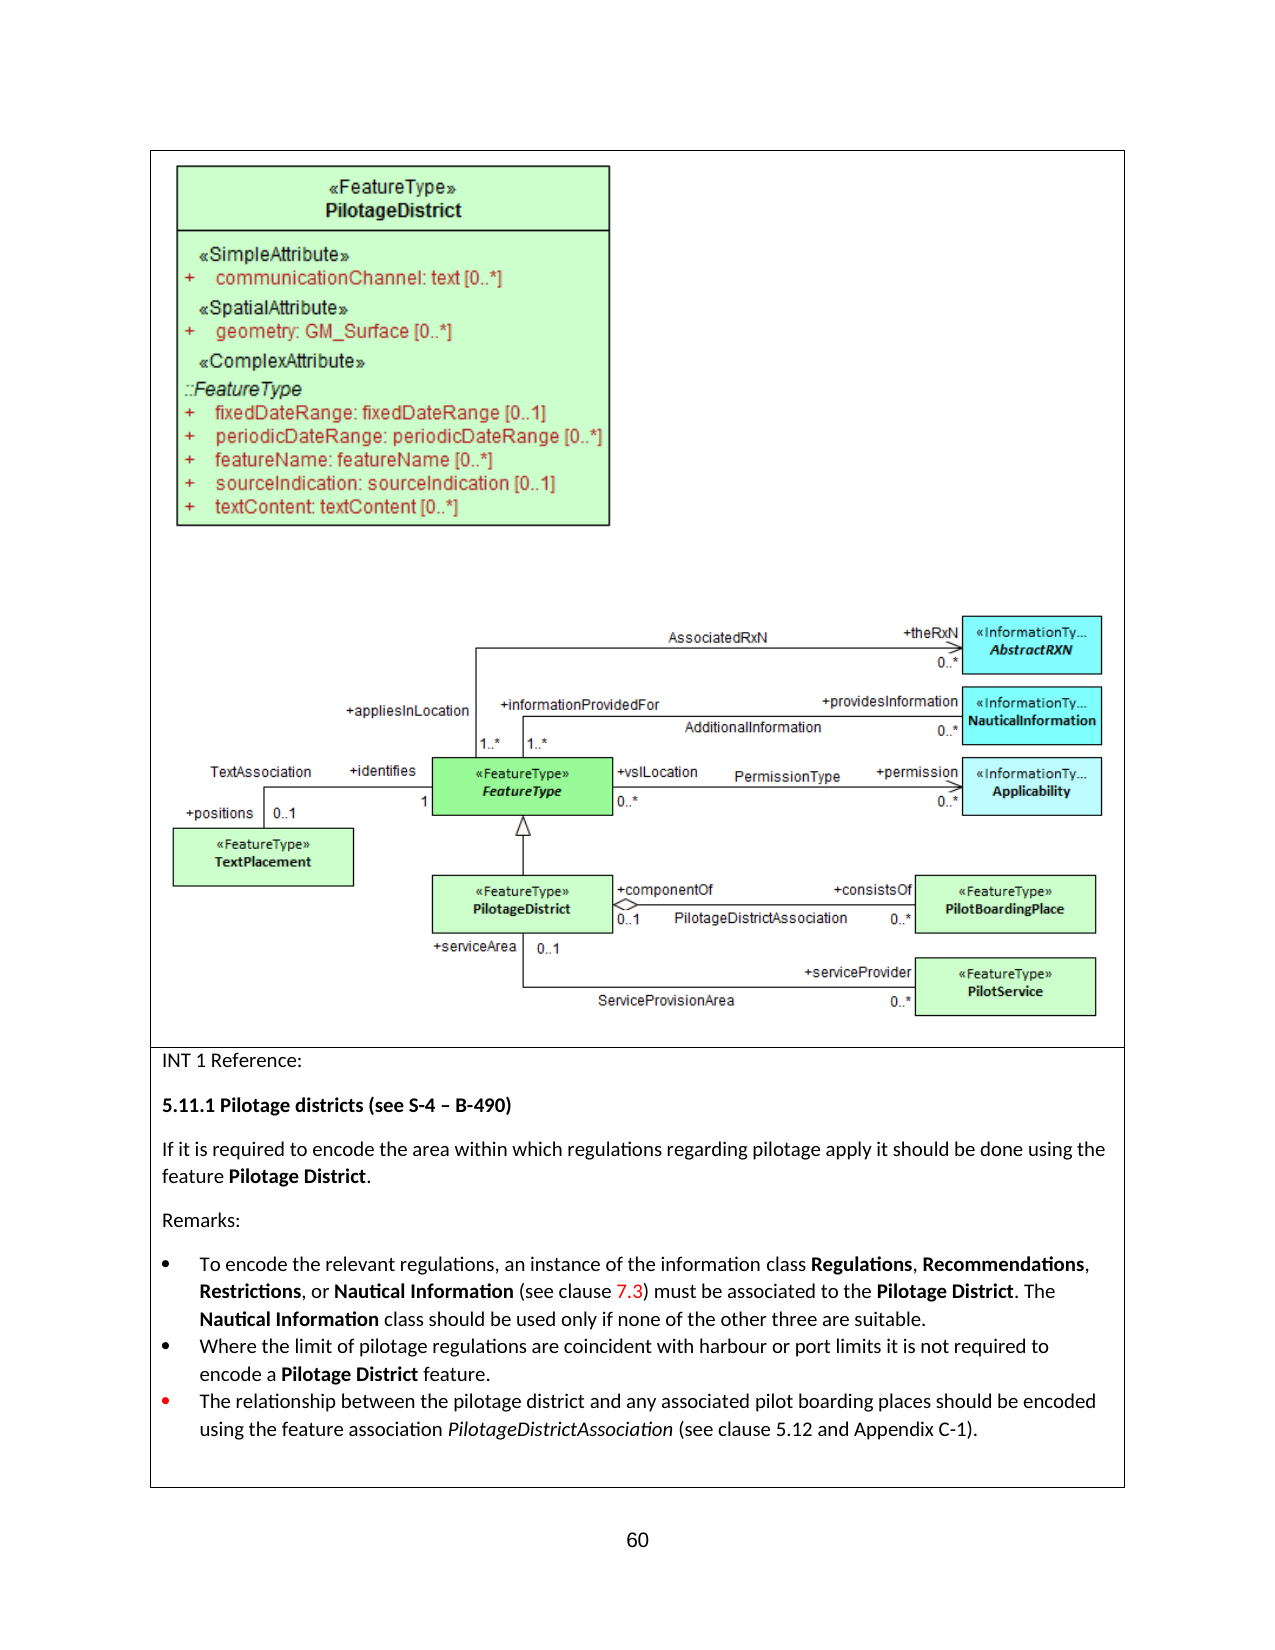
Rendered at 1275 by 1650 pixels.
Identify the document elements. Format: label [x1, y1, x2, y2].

table_cell [151, 151, 1124, 1047]
table_cell [151, 1048, 1124, 1487]
picture [161, 604, 1114, 1028]
picture [161, 151, 626, 542]
